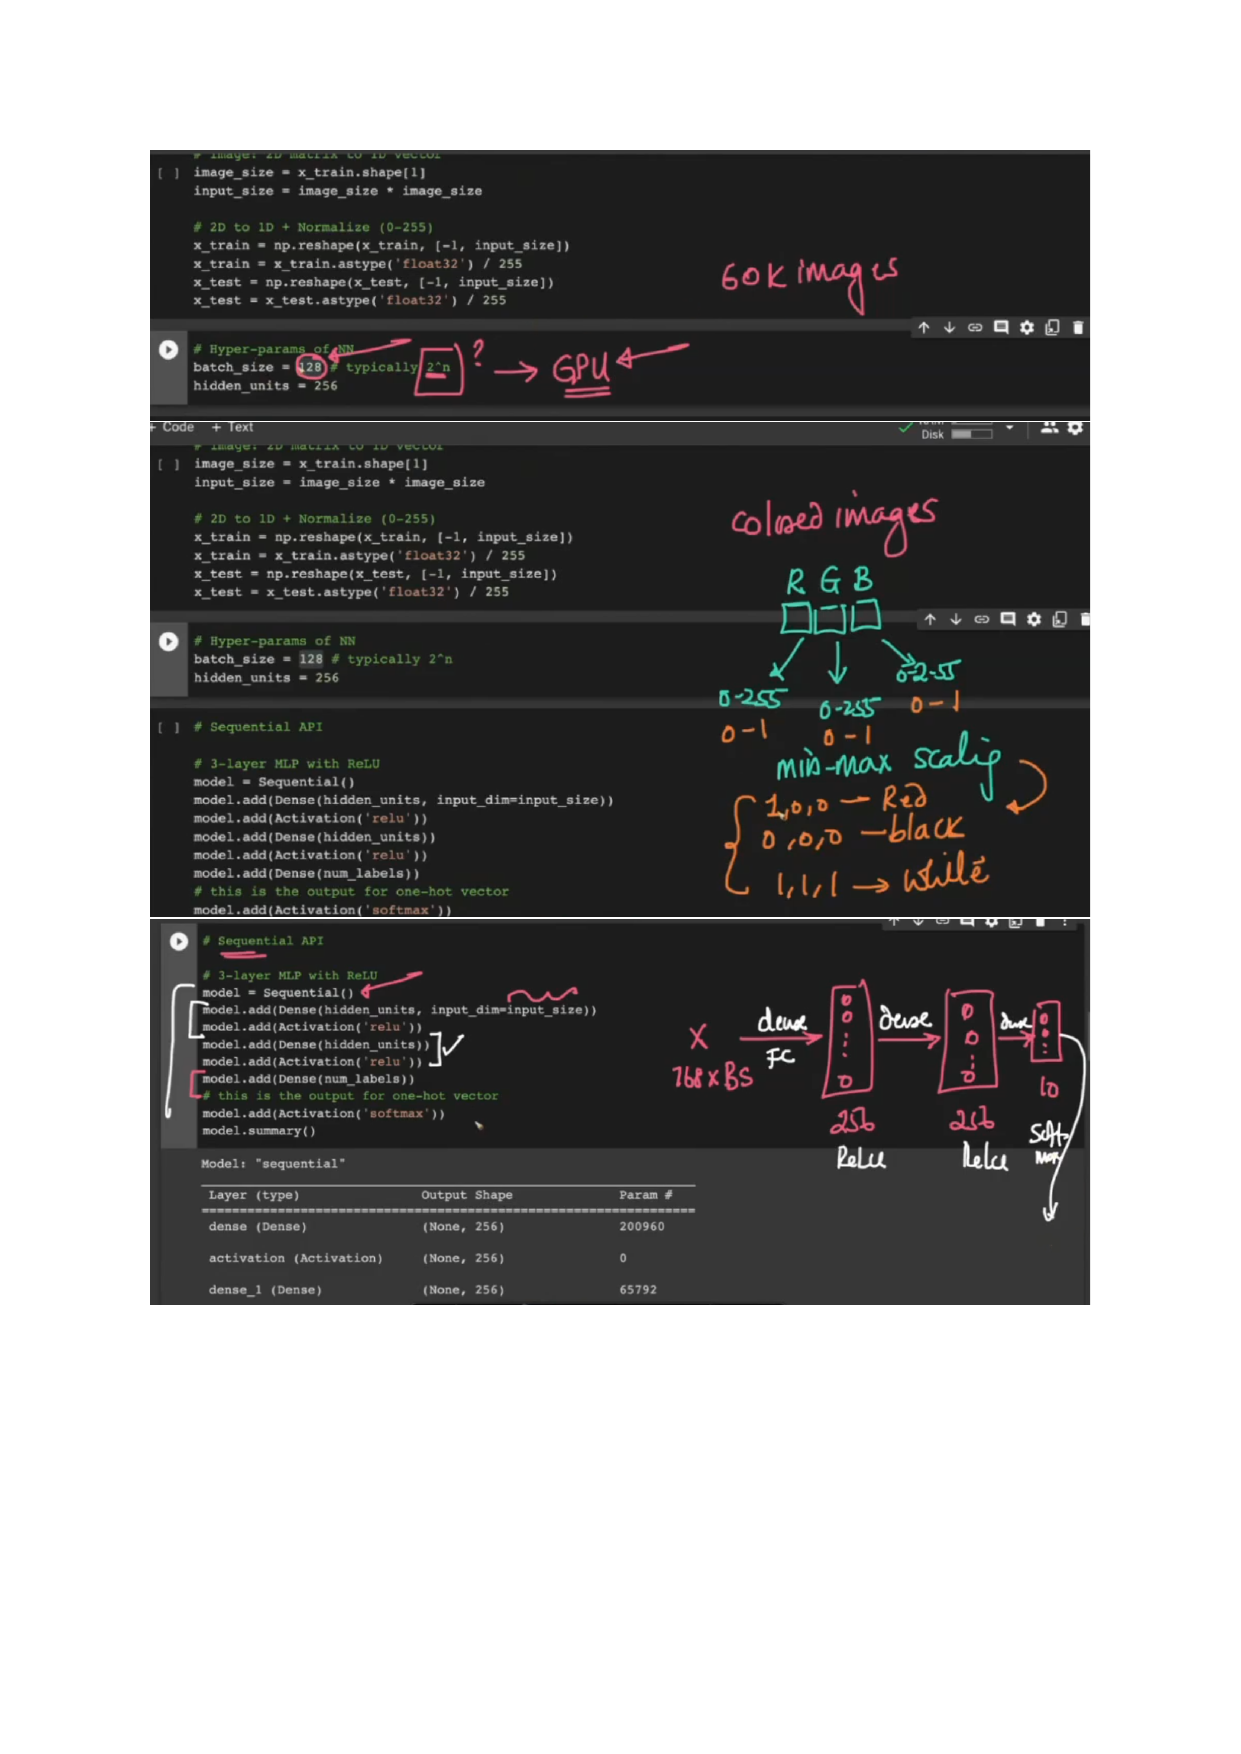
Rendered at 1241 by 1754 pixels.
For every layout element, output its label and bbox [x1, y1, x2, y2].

picture [150, 919, 1091, 1305]
picture [150, 150, 1091, 421]
picture [150, 422, 1091, 917]
